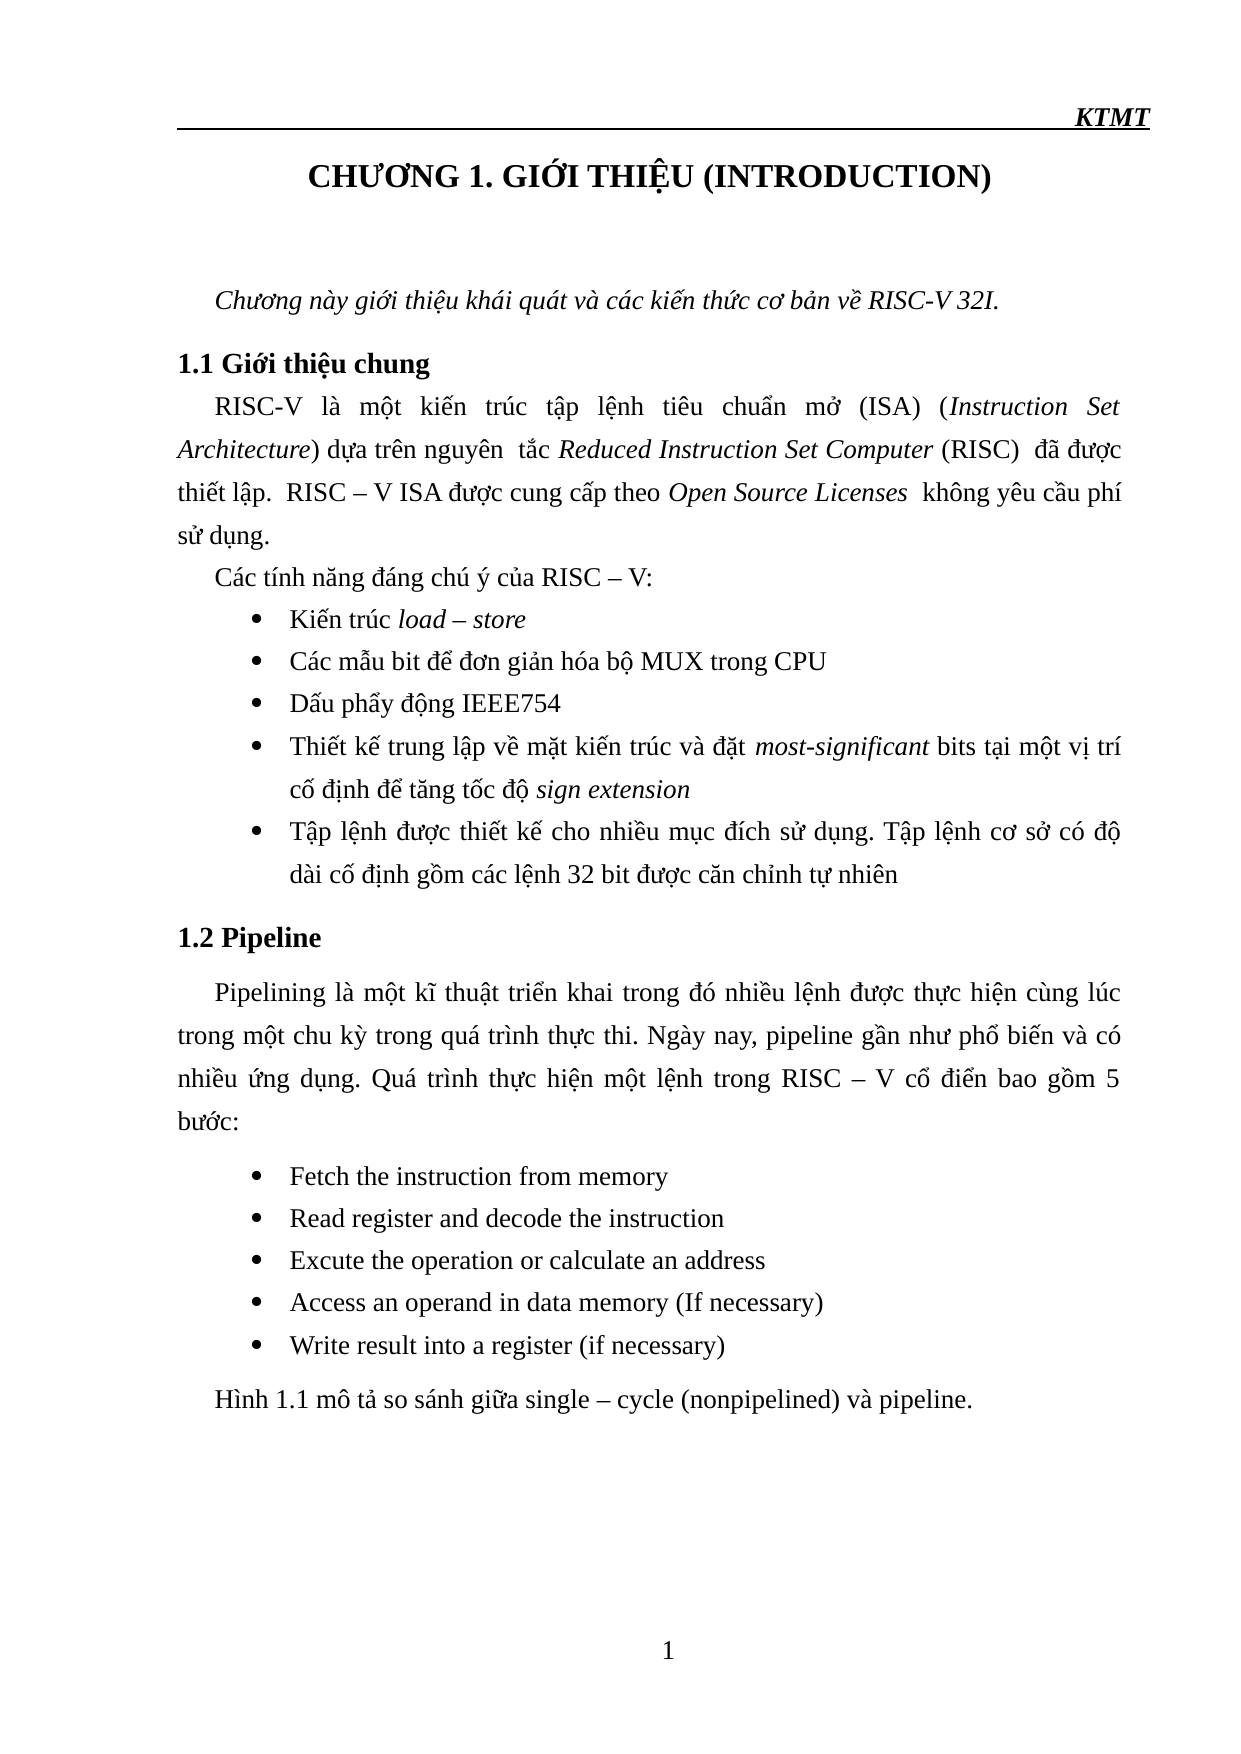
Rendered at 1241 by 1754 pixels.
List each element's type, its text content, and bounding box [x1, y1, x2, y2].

list Thiết kế trung lập về mặt kiến trúc và đặt most-significant bits tại một vị trí cố định để tăng tốc độ sign extension [252, 727, 1122, 807]
text Pipelining là một kĩ thuật triển khai trong đó nhiều lệnh được thực hiện cùng lúc trong một chu kỳ trong quá trình thực thi. Ngày nay, pipeline gần như phổ biến và có nhiều ứng dụng. Quá trình thực hiện một lệnh trong RISC – V cổ điển bao gồm 5 bước: [177, 973, 1122, 1140]
list Tập lệnh được thiết kế cho nhiều mục đích sử dụng. Tập lệnh cơ sở có độ dài cố định gồm các lệnh 32 bit được căn chỉnh tự nhiên [252, 812, 1122, 892]
text Hình 1.1 mô tả so sánh giữa single – cycle (nonpipelined) và pipeline. [177, 1380, 1122, 1418]
list Fetch the instruction from memory [252, 1157, 1122, 1194]
subtitle GIỚI THIỆU (INTRODUCTION) [177, 138, 1122, 213]
list Excute the operation or calculate an address [252, 1241, 1122, 1279]
text Chương này giới thiệu khái quát và các kiến thức cơ bản về RISC-V 32I. [177, 281, 1122, 319]
text RISC-V là một kiến trúc tập lệnh tiêu chuẩn mở (ISA) (Instruction Set Architecture) dựa trên nguyên tắc Reduced Instruction Set Computer (RISC) đã được thiết lập. RISC – V ISA được cung cấp theo Open Source Licenses không yêu cầu phí sử dụng. [177, 387, 1122, 553]
list Access an operand in data memory (If necessary) [252, 1283, 1122, 1321]
text Các tính năng đáng chú ý của RISC – V: [177, 558, 1122, 596]
subtitle Pipeline [177, 918, 1122, 955]
list Kiến trúc load – store [252, 600, 1122, 638]
subtitle Giới thiệu chung [177, 344, 1122, 382]
list Dấu phẩy động IEEE754 [252, 684, 1122, 722]
list Write result into a register (if necessary) [252, 1326, 1122, 1363]
list Các mẫu bit để đơn giản hóa bộ MUX trong CPU [252, 642, 1122, 680]
list Read register and decode the instruction [252, 1199, 1122, 1237]
